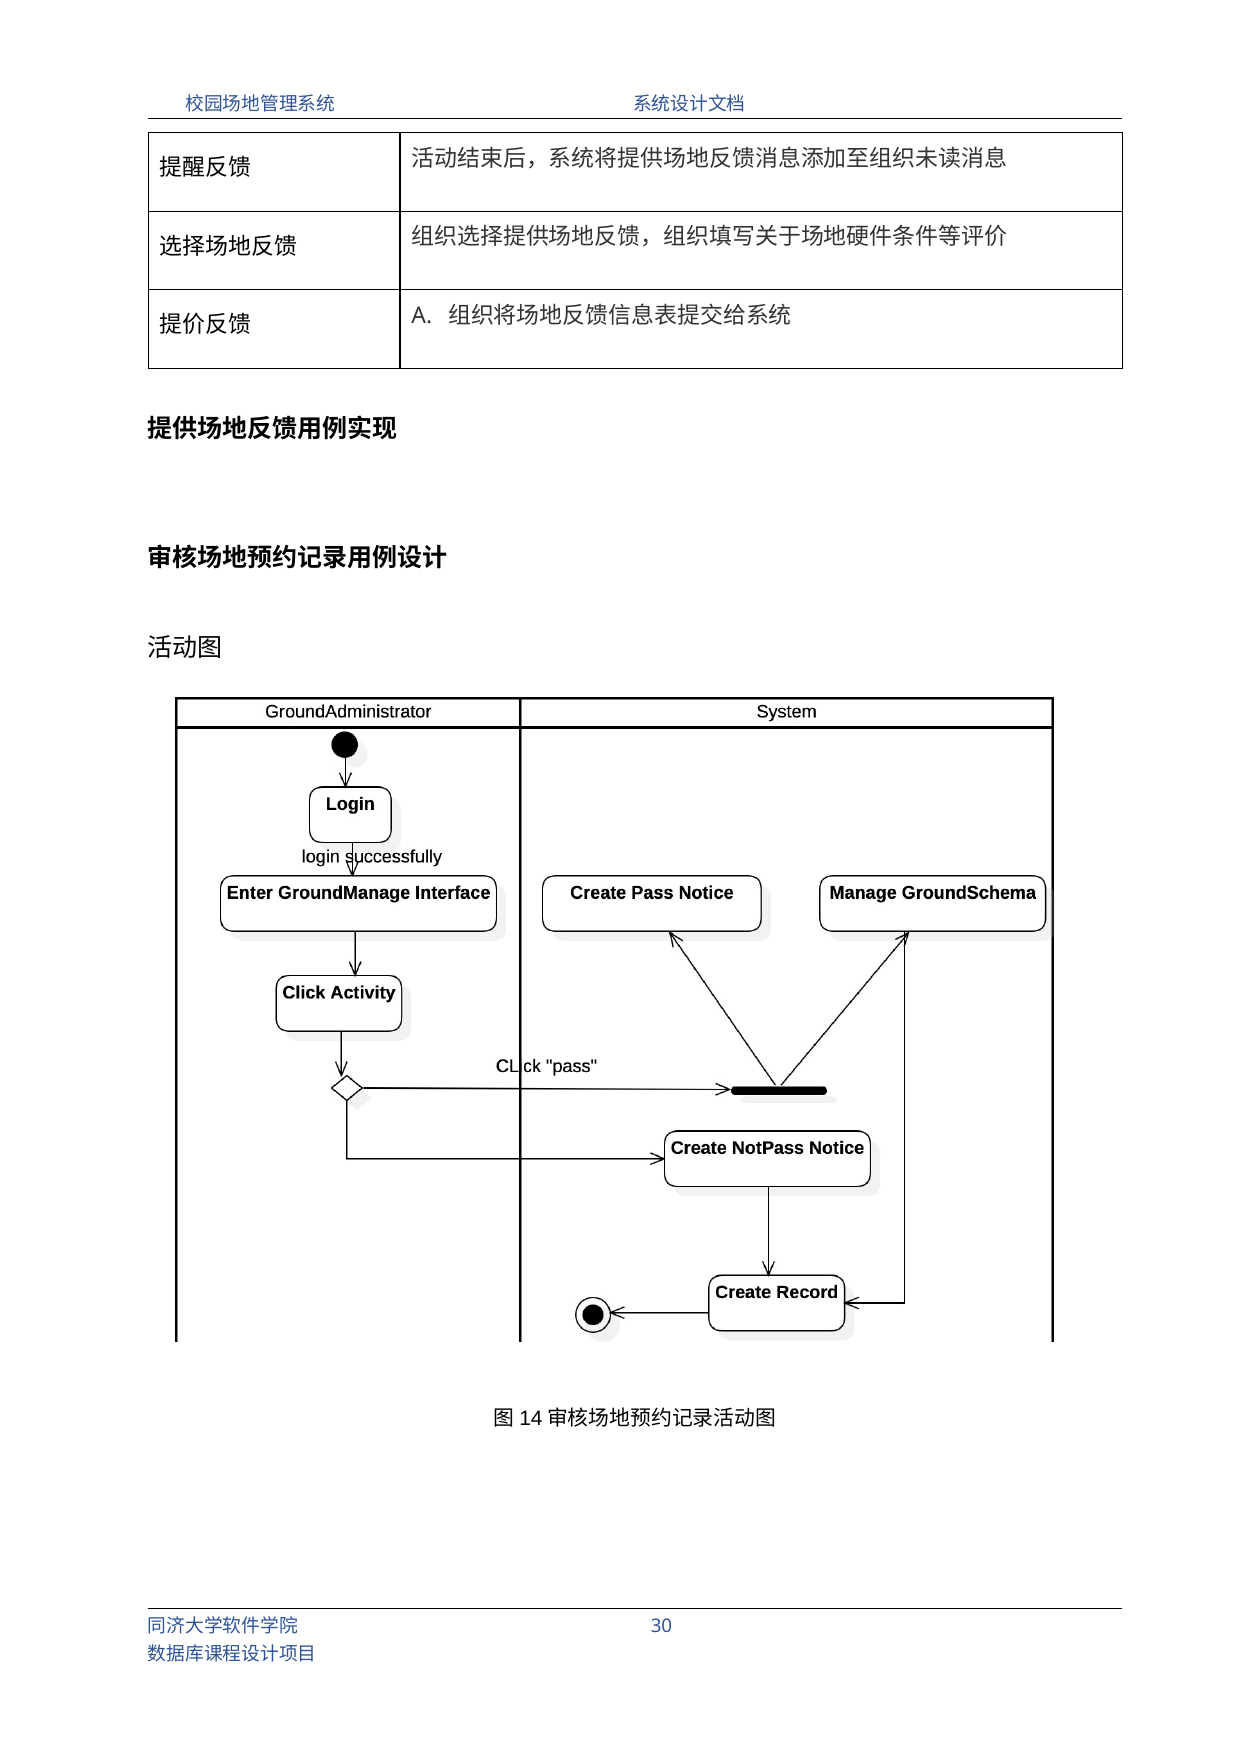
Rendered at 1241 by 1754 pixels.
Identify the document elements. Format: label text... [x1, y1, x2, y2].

table_cell 活动结束后，系统将提供场地反馈消息添加至组织未读消息 [401, 133, 1122, 211]
text 图 14 审核场地预约记录活动图 [148, 1399, 1122, 1432]
subtitle 活动图 [148, 613, 1122, 678]
table_cell 选择场地反馈 [149, 212, 399, 289]
subtitle 提供场地反馈用例实现 [148, 394, 1122, 459]
picture [162, 684, 1108, 1397]
subtitle 审核场地预约记录用例设计 [148, 523, 1122, 588]
table_cell 组织将场地反馈信息表提交给系统 [401, 290, 1122, 368]
table_cell 提价反馈 [149, 290, 399, 368]
table_cell 提醒反馈 [149, 133, 399, 211]
table_cell 组织选择提供场地反馈，组织填写关于场地硬件条件等评价 [401, 212, 1122, 289]
